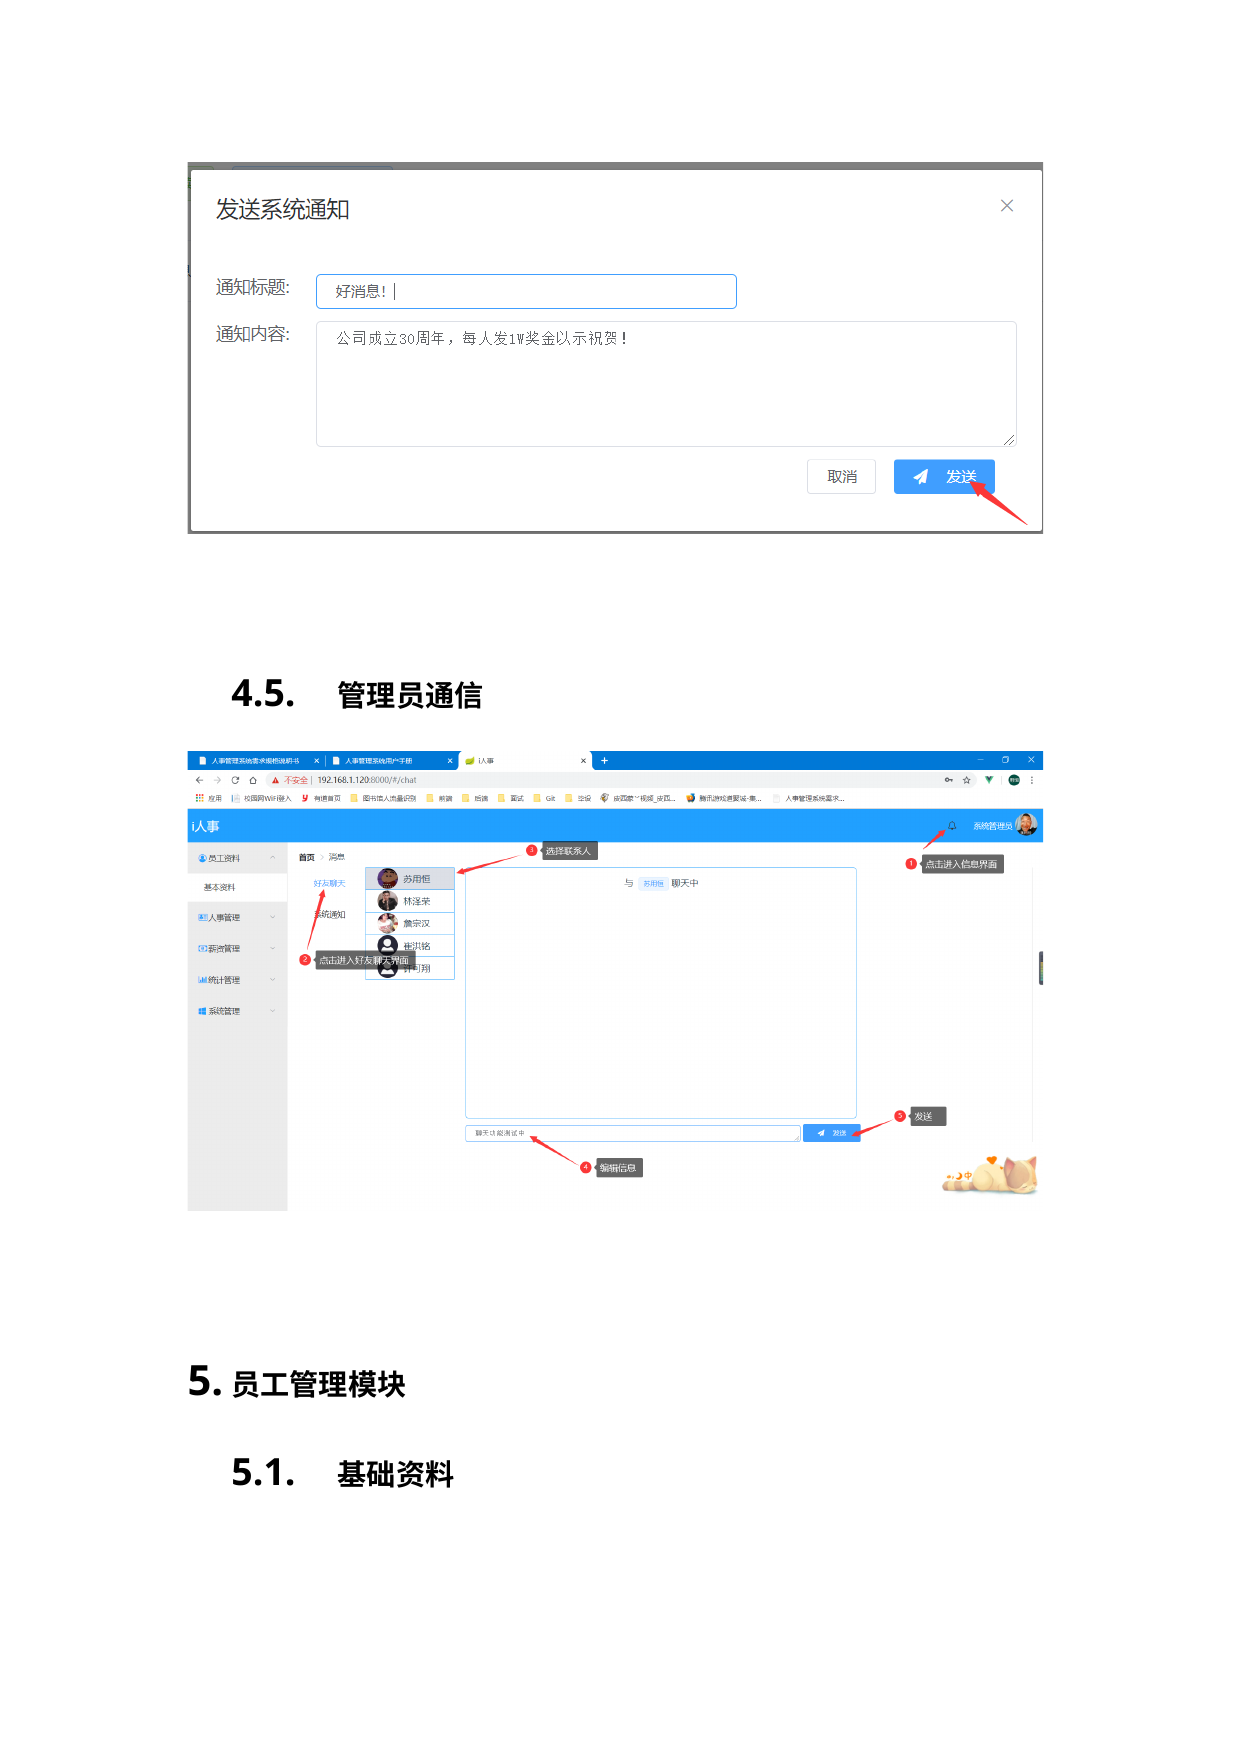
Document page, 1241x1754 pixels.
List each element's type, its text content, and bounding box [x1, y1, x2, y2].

picture [187, 162, 1044, 534]
list 员工管理模块 [187, 1347, 1053, 1412]
picture [187, 751, 1044, 1211]
list 管理员通信 [231, 659, 1053, 724]
list 基础资料 [231, 1439, 1053, 1504]
